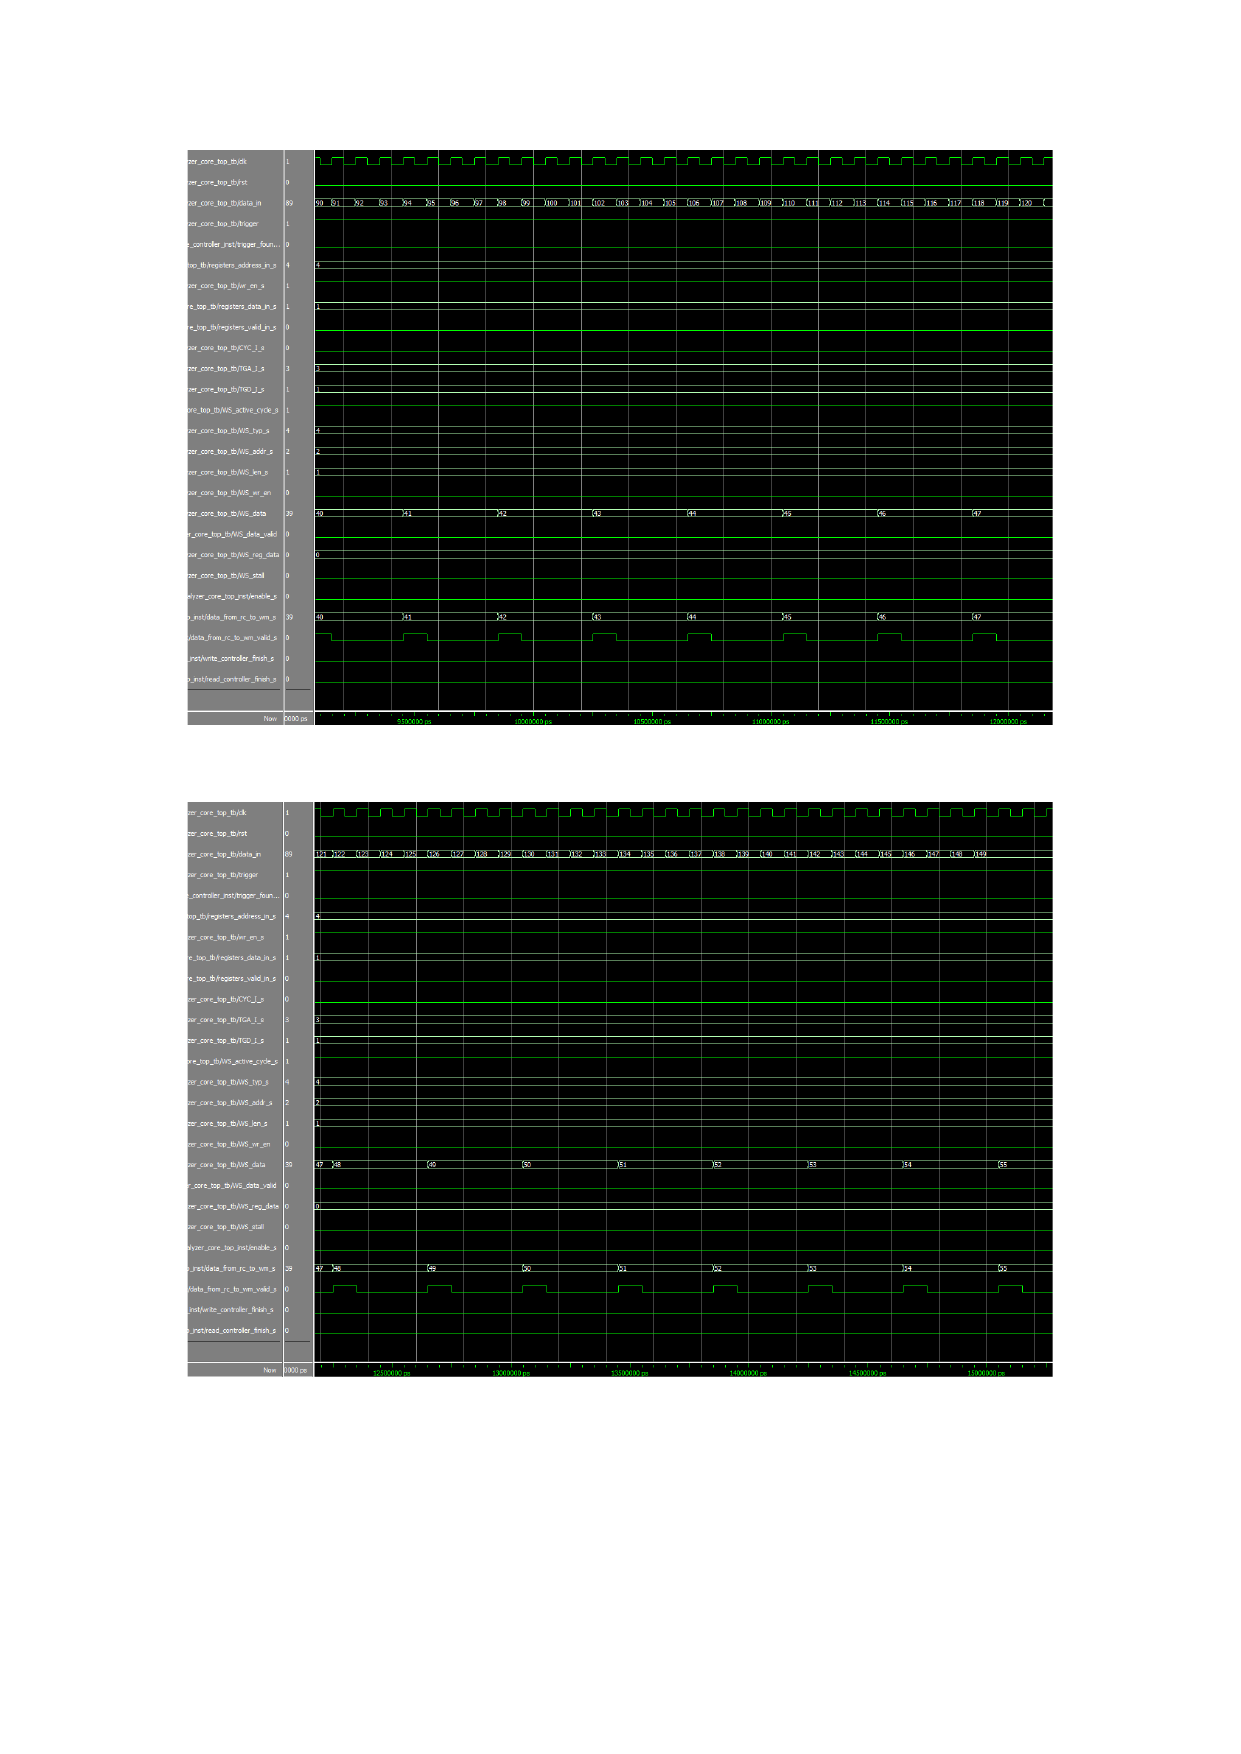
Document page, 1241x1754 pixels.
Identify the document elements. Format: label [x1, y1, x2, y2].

picture [187, 802, 1053, 1377]
picture [187, 150, 1053, 725]
